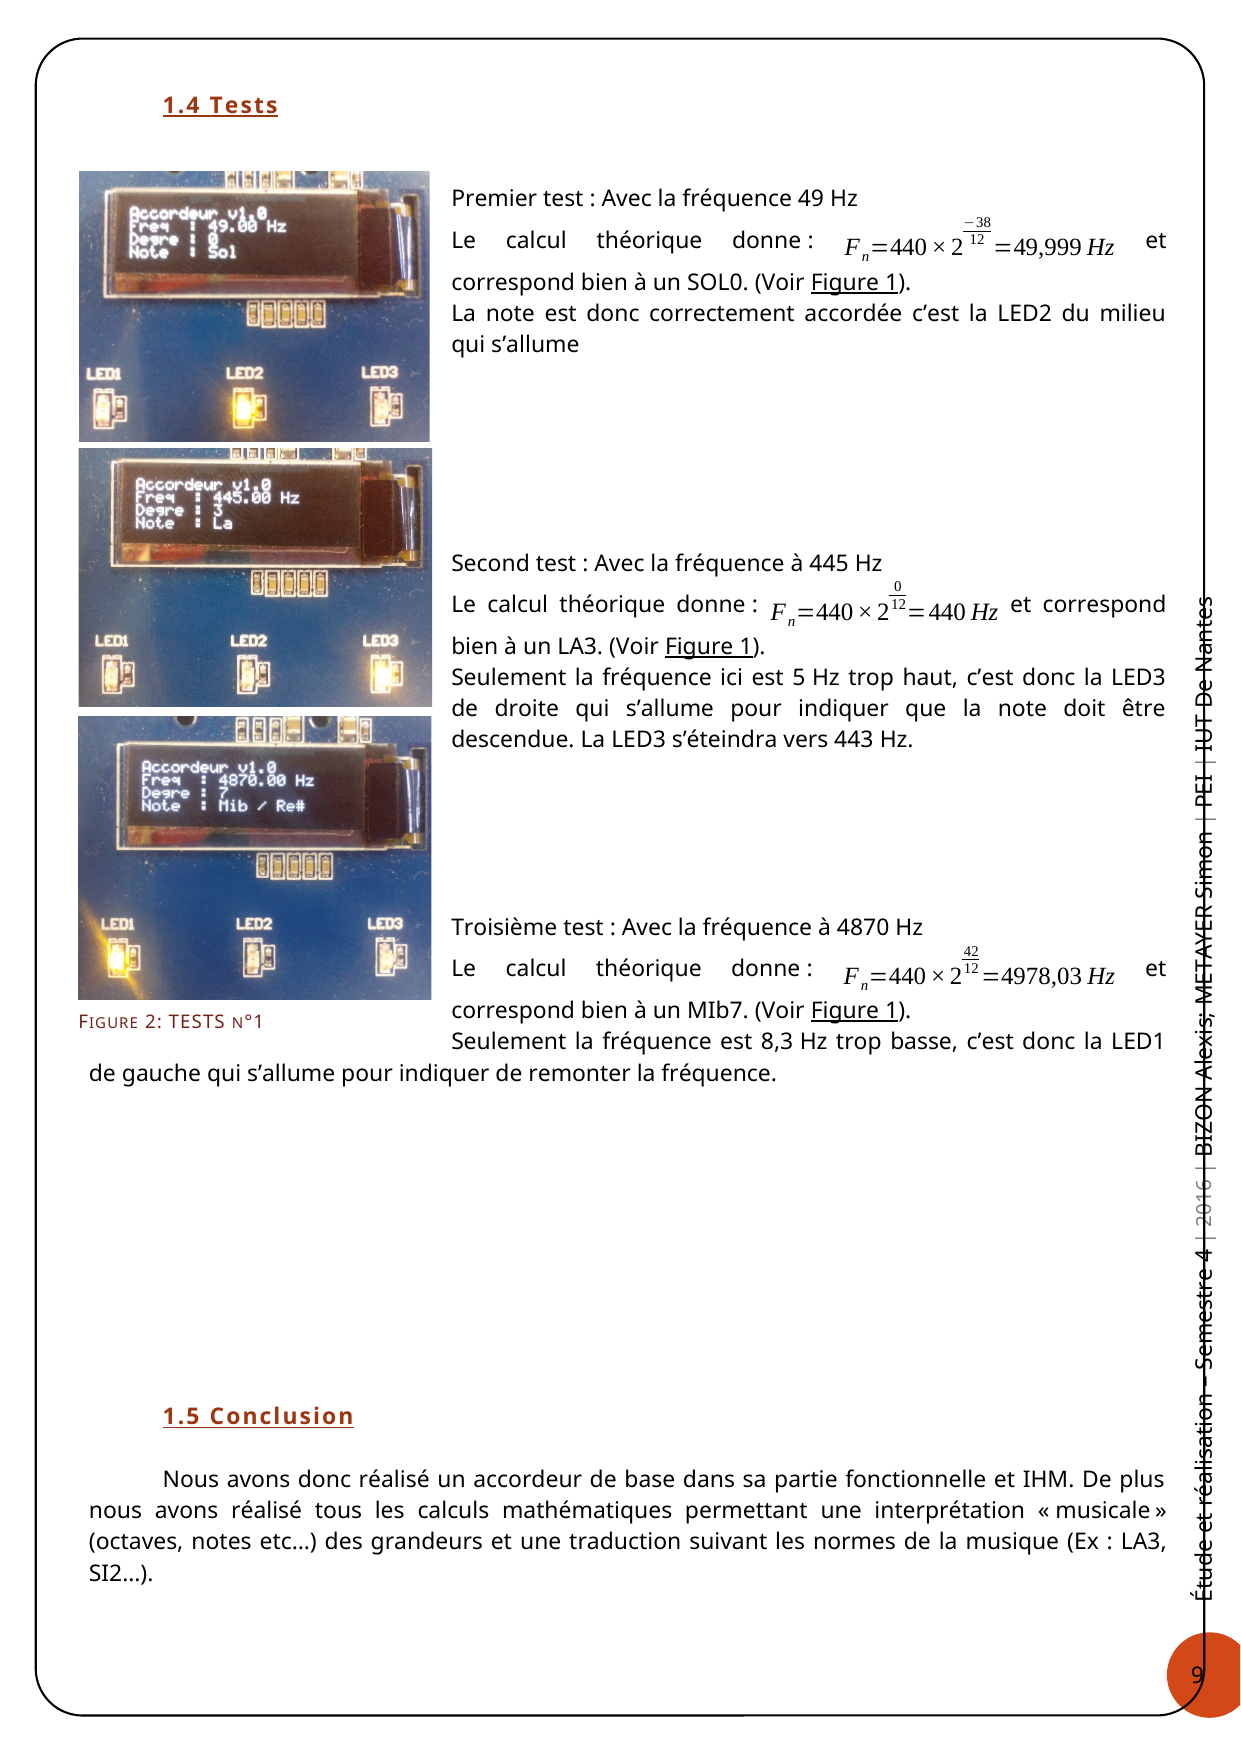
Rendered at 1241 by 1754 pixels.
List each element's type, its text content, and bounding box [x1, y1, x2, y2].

subtitle 1.4 Tests [89, 89, 1166, 120]
text Le calcul théorique donne : et correspond bien à un MIb7. (Voir Figure 1). [89, 942, 1166, 1025]
text Second test : Avec la fréquence à 445 Hz [433, 547, 1166, 578]
text Premier test : Avec la fréquence 49 Hz [430, 182, 1166, 214]
text La note est donc correctement accordée c’est la LED2 du milieu qui s’allume [430, 297, 1166, 359]
text Troisième test : Avec la fréquence à 4870 Hz [432, 911, 1166, 942]
text Le calcul théorique donne : et correspond bien à un LA3. (Voir Figure 1). [433, 578, 1166, 661]
picture [78, 716, 432, 1000]
subtitle 1.5 Conclusion [89, 1400, 1166, 1431]
text Seulement la fréquence ici est 5 Hz trop haut, c’est donc la LED3 de droite qui s’allume pour indiquer que la note doit être descendue. La LED3 s’éteindra vers 443 Hz. [89, 661, 1166, 755]
picture [78, 448, 433, 707]
picture [79, 171, 430, 442]
text Le calcul théorique donne : et correspond bien à un SOL0. (Voir Figure 1). [430, 214, 1166, 297]
text Nous avons donc réalisé un accordeur de base dans sa partie fonctionnelle et IHM. De plus nous avons réalisé tous les calculs mathématiques permettant une interprétation « musicale » (octaves, notes etc…) des grandeurs et une traduction suivant les normes de la musique (Ex : LA3, SI2…). [89, 1463, 1166, 1588]
text Seulement la fréquence est 8,3 Hz trop basse, c’est donc la LED1 de gauche qui s’allume pour indiquer de remonter la fréquence. [89, 1025, 1166, 1088]
